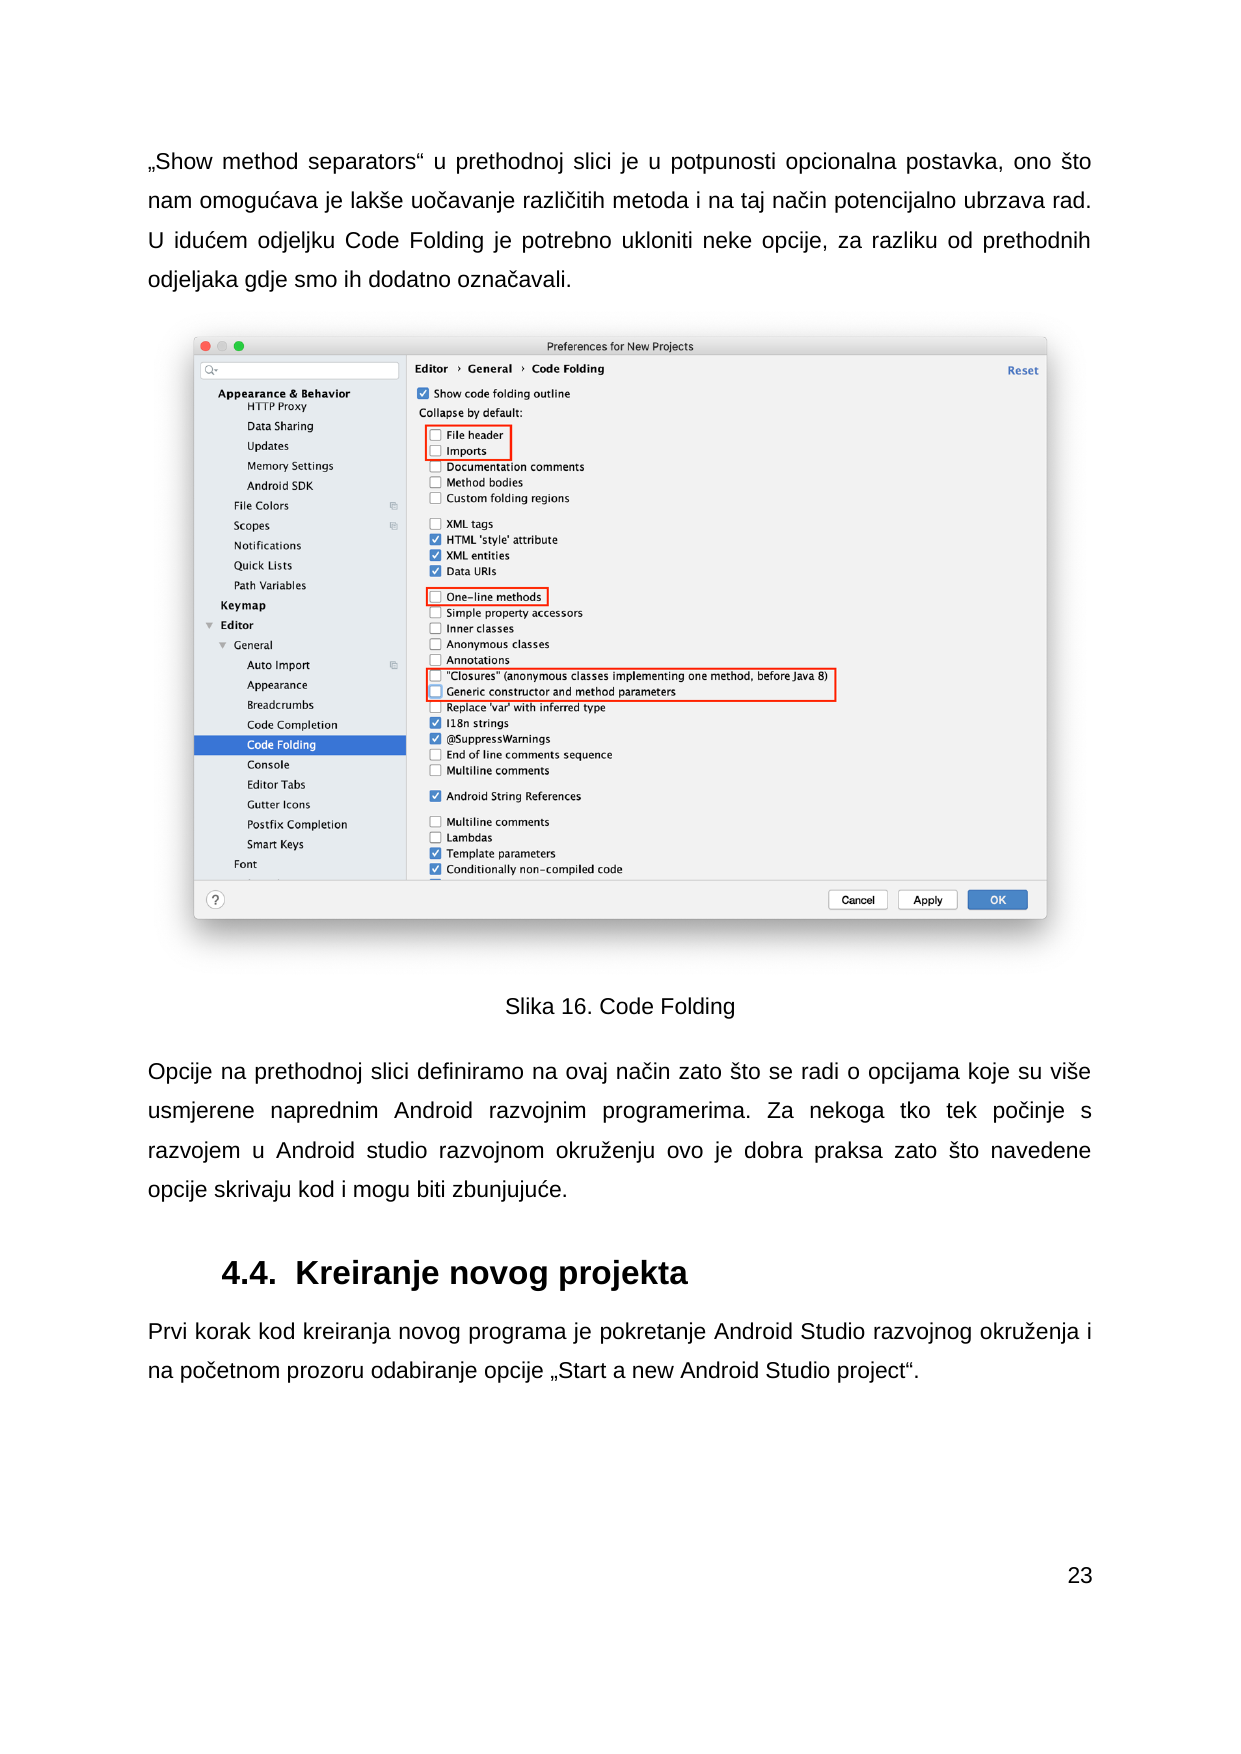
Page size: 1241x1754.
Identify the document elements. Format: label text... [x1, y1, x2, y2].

text Opcije na prethodnoj slici definiramo na ovaj način zato što se radi o opcijama koje su više usmjerene naprednim Android razvojnim programerima. Za nekoga tko tek počinje s razvojem u Android studio razvojnom okruženju ovo je dobra praksa zato što navedene opcije skrivaju kod i mogu biti zbunjujuće. [148, 1058, 1093, 1202]
text Slika 16. Code Folding [148, 993, 1093, 1019]
text Kreiranje novog projekta [221, 1253, 1093, 1291]
text Prvi korak kod kreiranja novog programa je pokretanje Android Studio razvojnog okruženja i na početnom prozoru odabiranje opcije „Start a new Android Studio project“. [148, 1318, 1093, 1384]
text „Show method separators“ u prethodnoj slici je u potpunosti opcionalna postavka, ono što nam omogućava je lakše uočavanje različitih metoda i na taj način potencijalno ubrzava rad. U idućem odjeljku Code Folding je potrebno ukloniti neke opcije, za razliku od prethodnih odjeljaka gdje smo ih dodatno označavali. [148, 148, 1093, 292]
picture [147, 305, 1093, 980]
